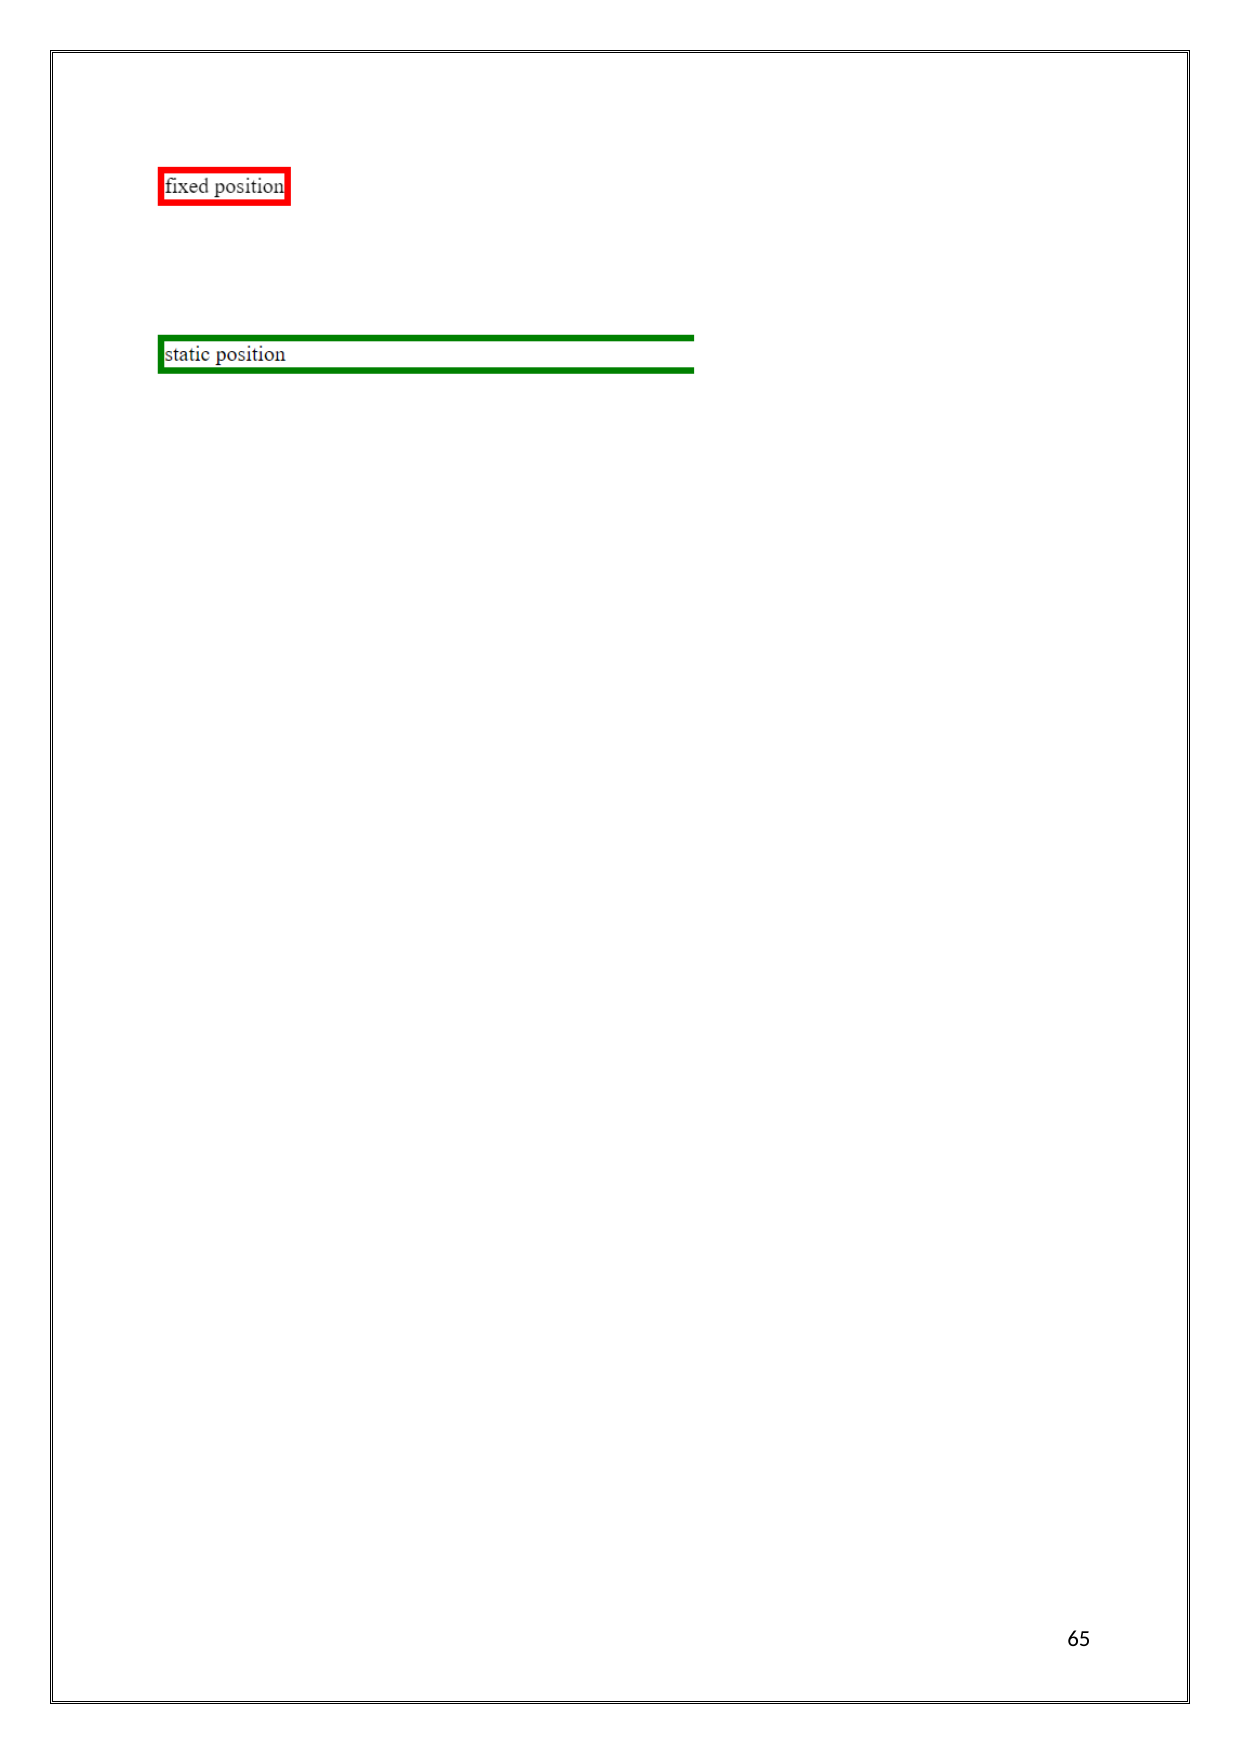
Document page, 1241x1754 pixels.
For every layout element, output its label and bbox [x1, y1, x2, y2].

picture [150, 150, 695, 489]
